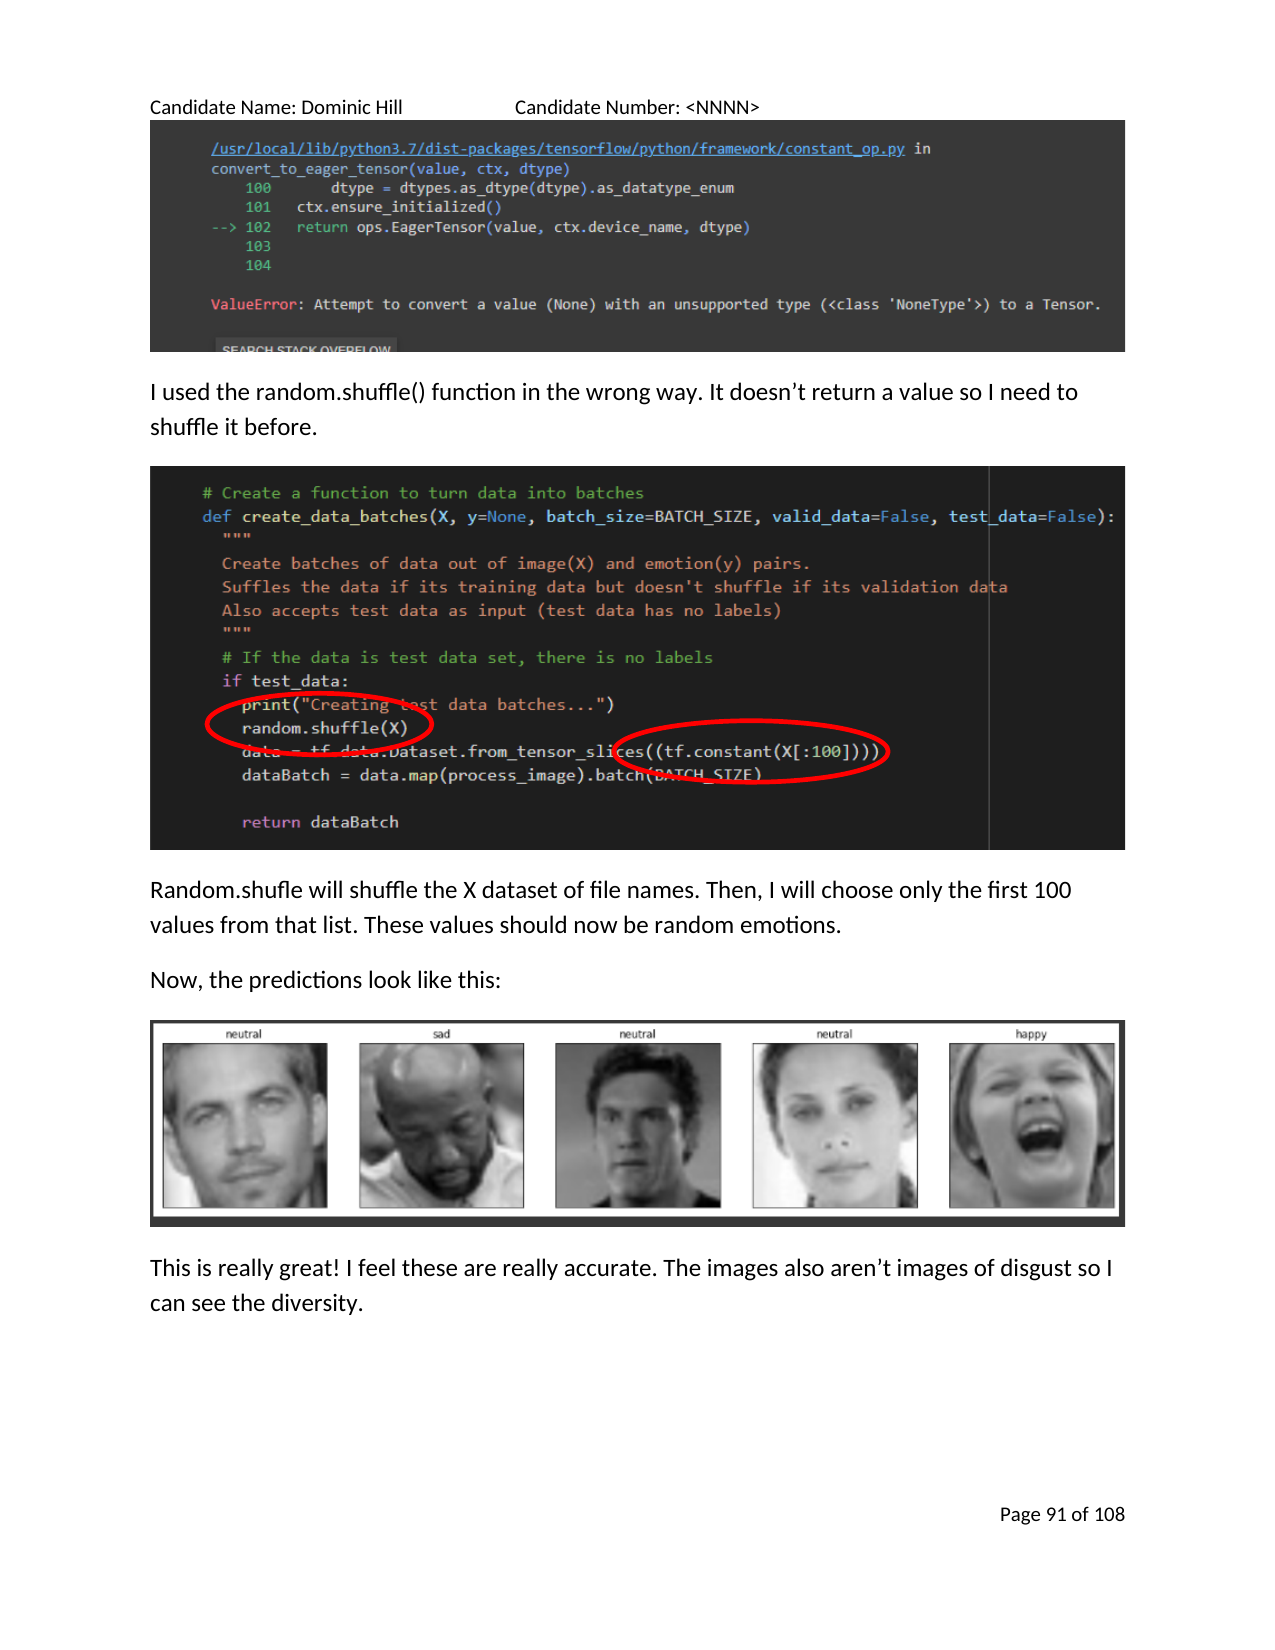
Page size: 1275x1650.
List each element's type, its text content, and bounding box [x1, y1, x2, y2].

picture [150, 1020, 1125, 1227]
picture [150, 120, 1125, 352]
text Random.shufle will shuffle the X dataset of file names. Then, I will choose only the first 100 values from that list. These values should now be random emotions. [150, 874, 1125, 939]
picture [150, 466, 1125, 850]
text This is really great! I feel these are really accurate. The images also aren’t images of disgust so I can see the diversity. [150, 1252, 1125, 1317]
text I used the random.shuffle() function in the wrong way. It doesn’t return a value so I need to shuffle it before. [150, 376, 1125, 441]
text Now, the predictions look like this: [150, 965, 1125, 995]
